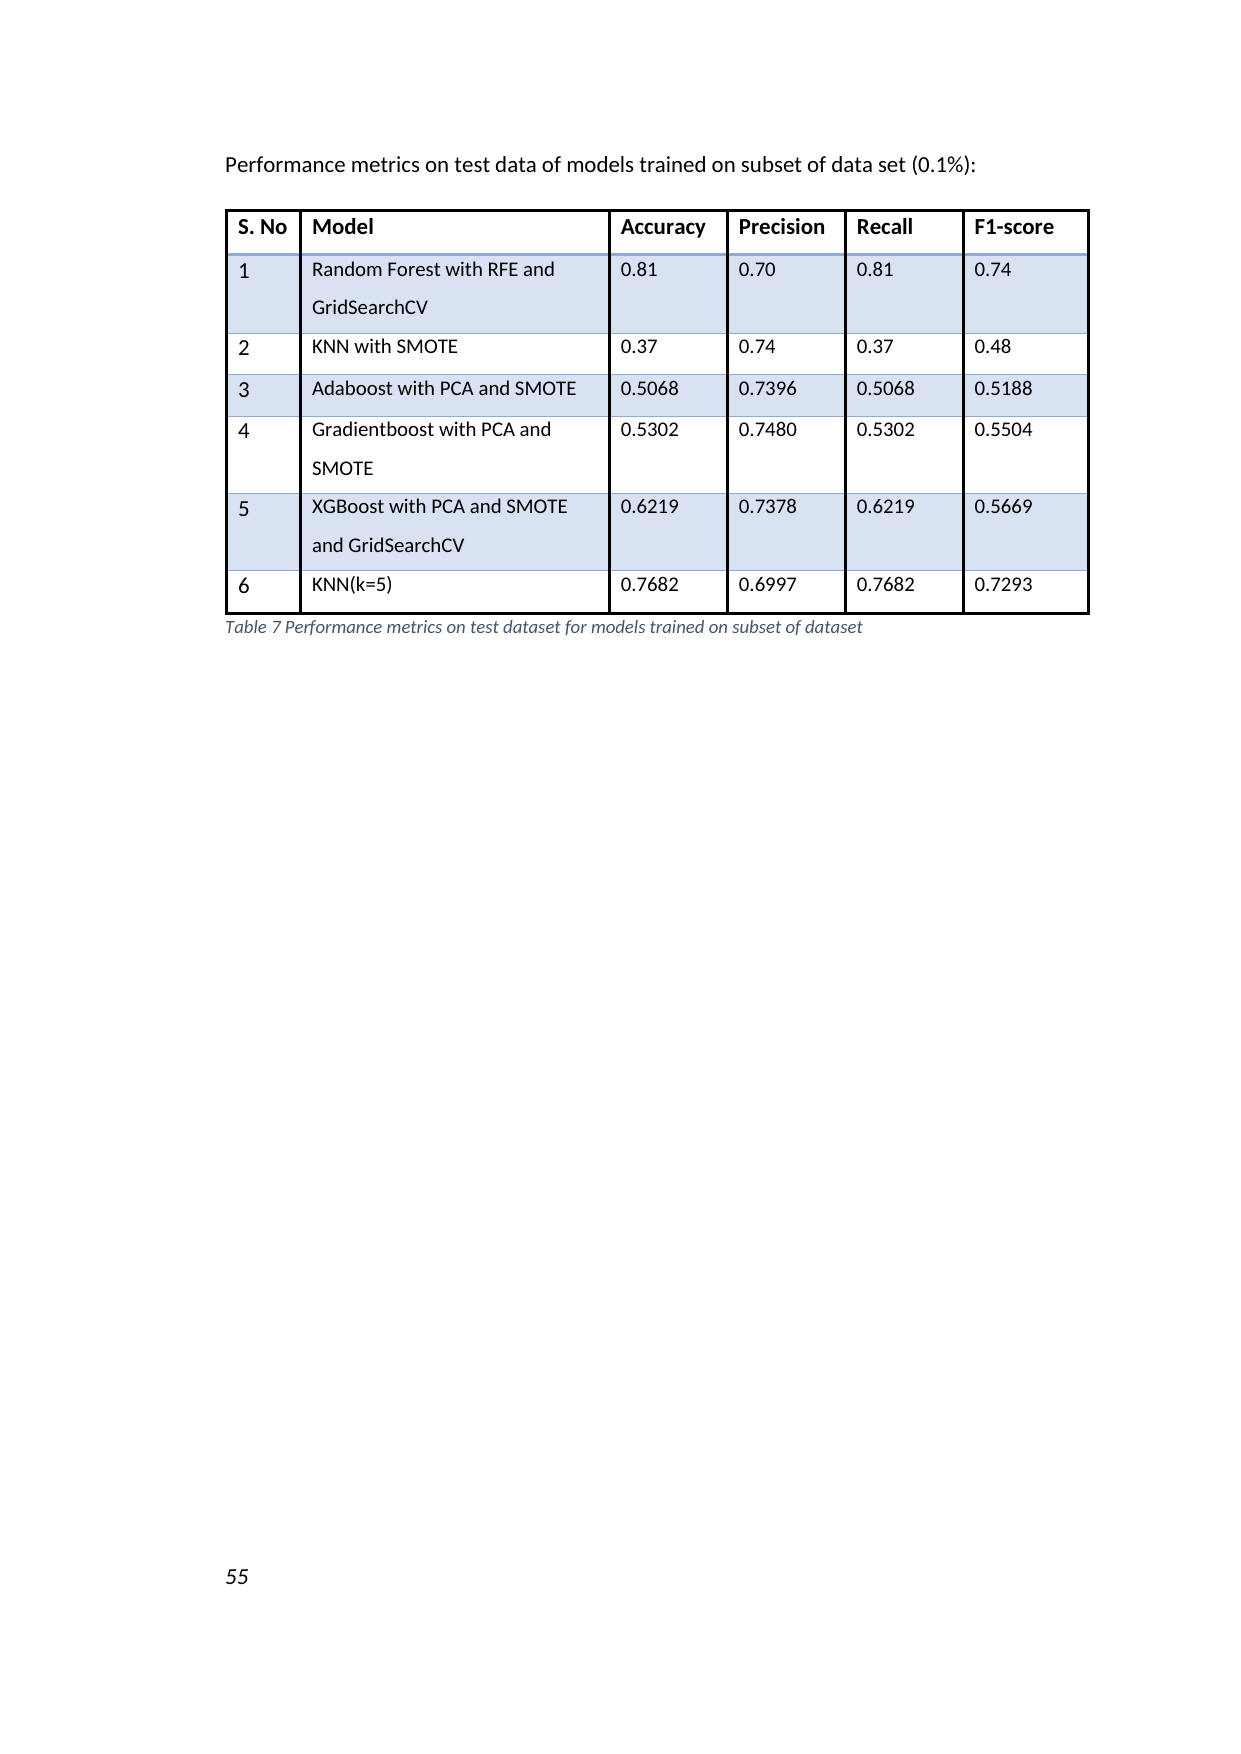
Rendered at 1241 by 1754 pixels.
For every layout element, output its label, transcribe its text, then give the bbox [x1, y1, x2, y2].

table_cell 0.7480 [729, 417, 844, 493]
table_cell 0.37 [847, 334, 962, 374]
table_cell 0.7682 [847, 571, 962, 612]
table_cell Random Forest with RFE and GridSearchCV [302, 256, 608, 333]
text Table 7 Performance metrics on test dataset for models trained on subset of dataset [225, 615, 1090, 638]
table_header Precision [729, 212, 844, 253]
table_cell 6 [228, 571, 299, 612]
table_cell 0.6219 [611, 494, 726, 570]
table_cell 0.81 [611, 256, 726, 333]
table_cell 0.81 [847, 256, 962, 333]
table_header Recall [847, 212, 962, 253]
table_cell 0.5068 [847, 375, 962, 416]
table_header S. No [228, 212, 299, 253]
table_cell 4 [228, 417, 299, 493]
table_cell 0.6219 [847, 494, 962, 570]
text Performance metrics on test data of models trained on subset of data set (0.1%): [225, 150, 1090, 178]
table_header Model [302, 212, 608, 253]
table_cell 0.5504 [965, 417, 1087, 493]
table_cell 0.5302 [611, 417, 726, 493]
table_cell 0.5188 [965, 375, 1087, 416]
table_cell XGBoost with PCA and SMOTE and GridSearchCV [302, 494, 608, 570]
table_header Accuracy [611, 212, 726, 253]
table_cell Adaboost with PCA and SMOTE [302, 375, 608, 416]
table_cell 0.70 [729, 256, 844, 333]
table_cell 2 [228, 334, 299, 374]
table_cell 0.5669 [965, 494, 1087, 570]
table_cell 0.7378 [729, 494, 844, 570]
table_cell 5 [228, 494, 299, 570]
table_cell 0.7396 [729, 375, 844, 416]
table_header F1-score [965, 212, 1087, 253]
table_cell 0.74 [729, 334, 844, 374]
table_cell 0.7682 [611, 571, 726, 612]
table_cell 0.5302 [847, 417, 962, 493]
table_cell 0.7293 [965, 571, 1087, 612]
table_cell Gradientboost with PCA and SMOTE [302, 417, 608, 493]
table_cell 0.5068 [611, 375, 726, 416]
table_cell 1 [228, 256, 299, 333]
table_cell 0.48 [965, 334, 1087, 374]
table_cell KNN with SMOTE [302, 334, 608, 374]
table_cell 3 [228, 375, 299, 416]
table_cell 0.74 [965, 256, 1087, 333]
table_cell KNN(k=5) [302, 571, 608, 612]
table_cell 0.37 [611, 334, 726, 374]
table_cell 0.6997 [729, 571, 844, 612]
